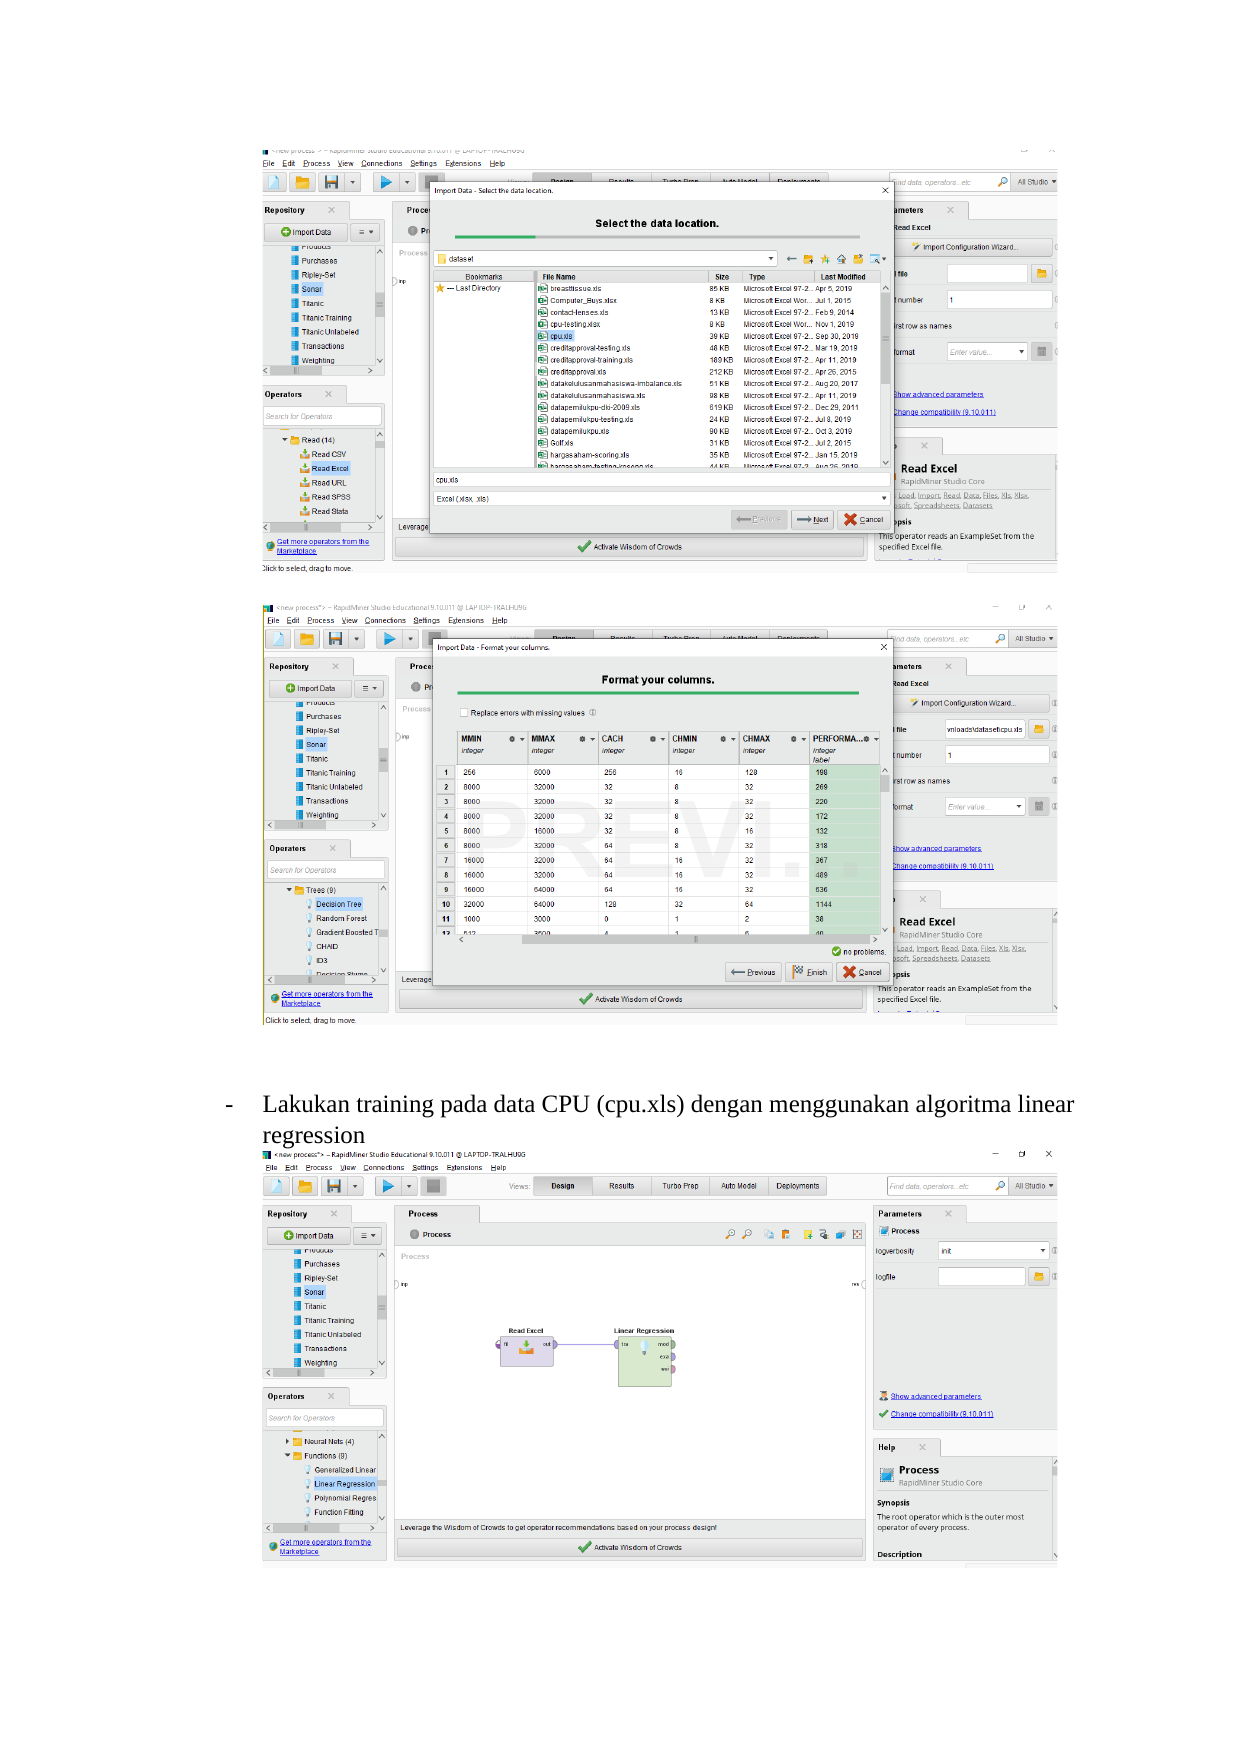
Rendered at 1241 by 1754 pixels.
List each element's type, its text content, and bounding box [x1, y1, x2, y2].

list Lakukan training pada data CPU (cpu.xls) dengan menggunakan algoritma linear regression [225, 1089, 1090, 1149]
picture [262, 605, 1058, 1025]
picture [262, 150, 1058, 573]
picture [262, 1151, 1058, 1568]
